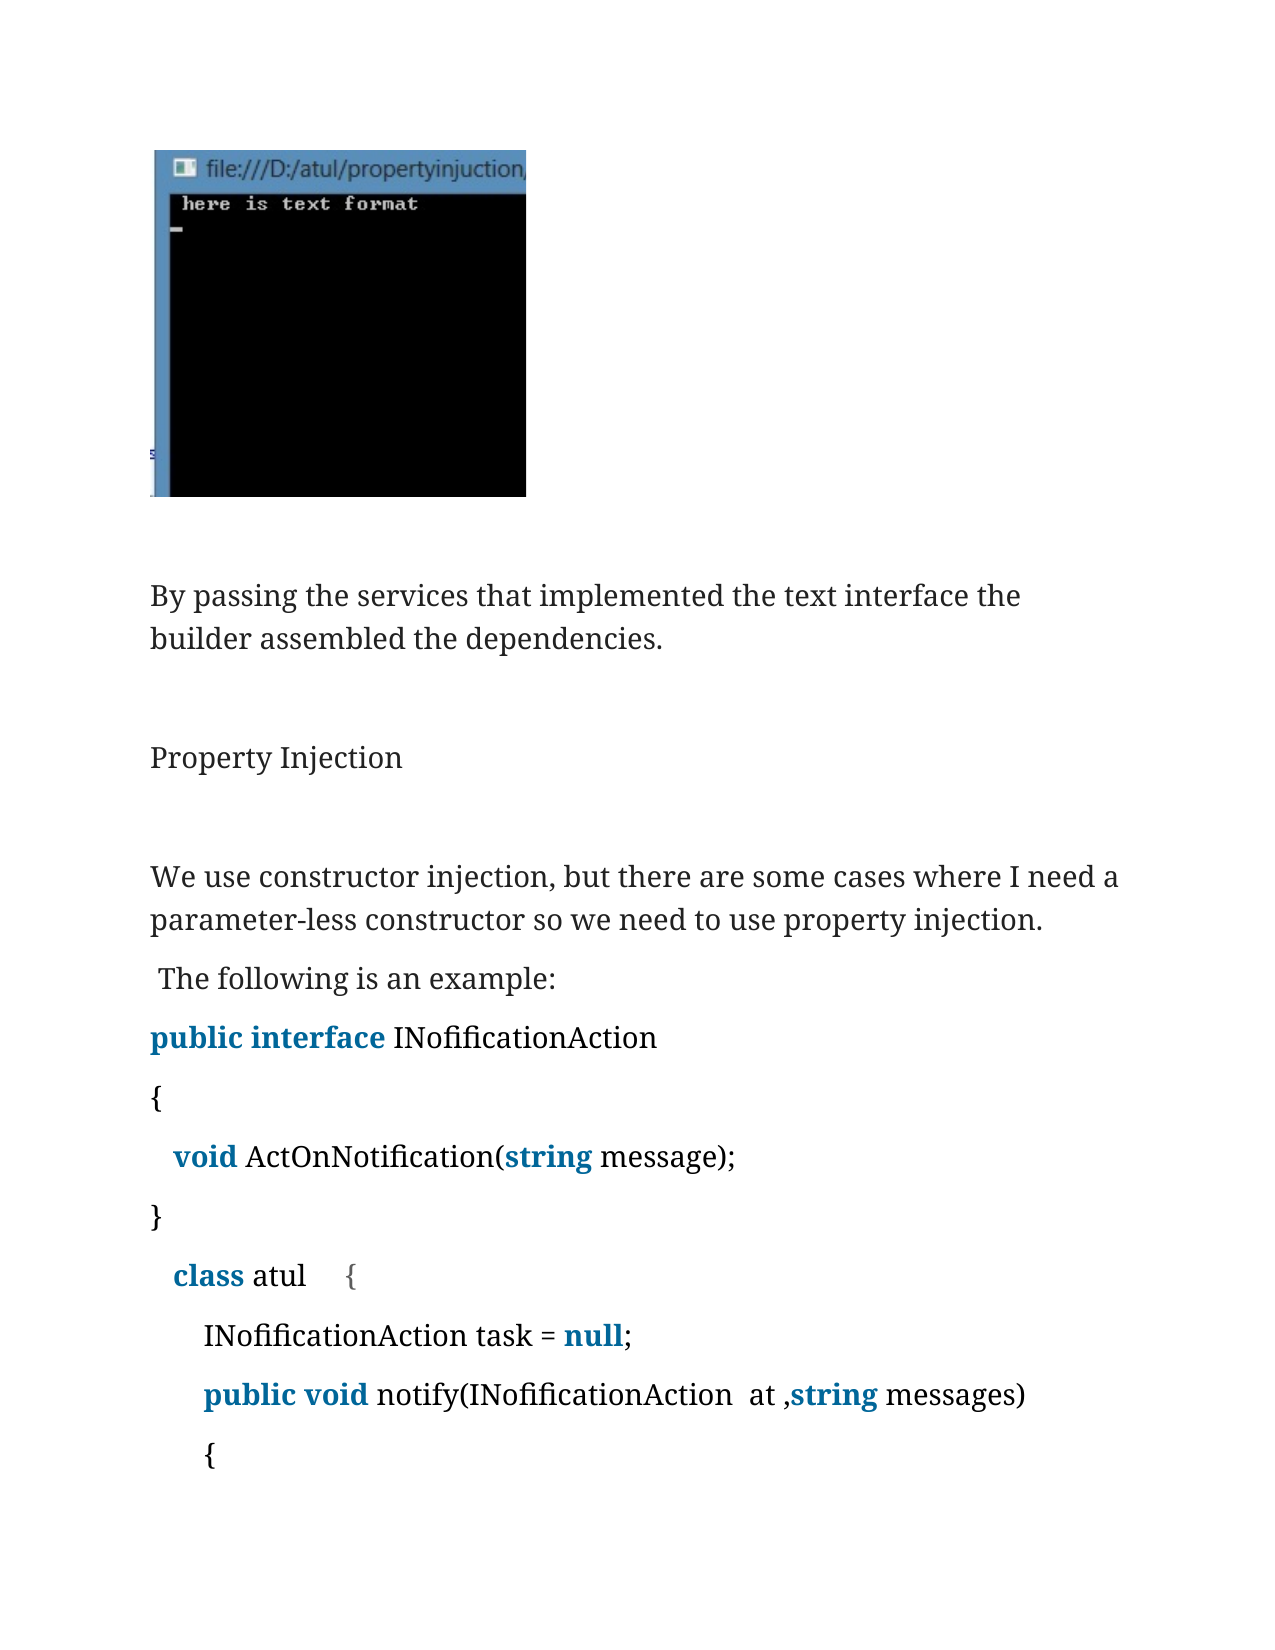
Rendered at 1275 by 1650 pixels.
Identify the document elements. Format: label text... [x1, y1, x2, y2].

text class atul { [150, 1256, 1125, 1295]
text INofificationAction task = null; [150, 1315, 1125, 1355]
text { [150, 1077, 1125, 1117]
text By passing the services that implemented the text interface the builder assembled the dependencies. [150, 575, 1125, 658]
picture [150, 150, 527, 497]
text Property Injection [150, 737, 1125, 777]
text We use constructor injection, but there are some cases where I need a parameter-less constructor so we need to use property injection. [150, 856, 1125, 938]
text { [150, 1434, 1125, 1474]
text public void notify(INofificationAction at ,string messages) [150, 1375, 1125, 1414]
text The following is an example: [150, 958, 1125, 998]
text void ActOnNotification(string message); [150, 1137, 1125, 1176]
text } [150, 1196, 1125, 1236]
text public interface INofificationAction [150, 1018, 1125, 1057]
